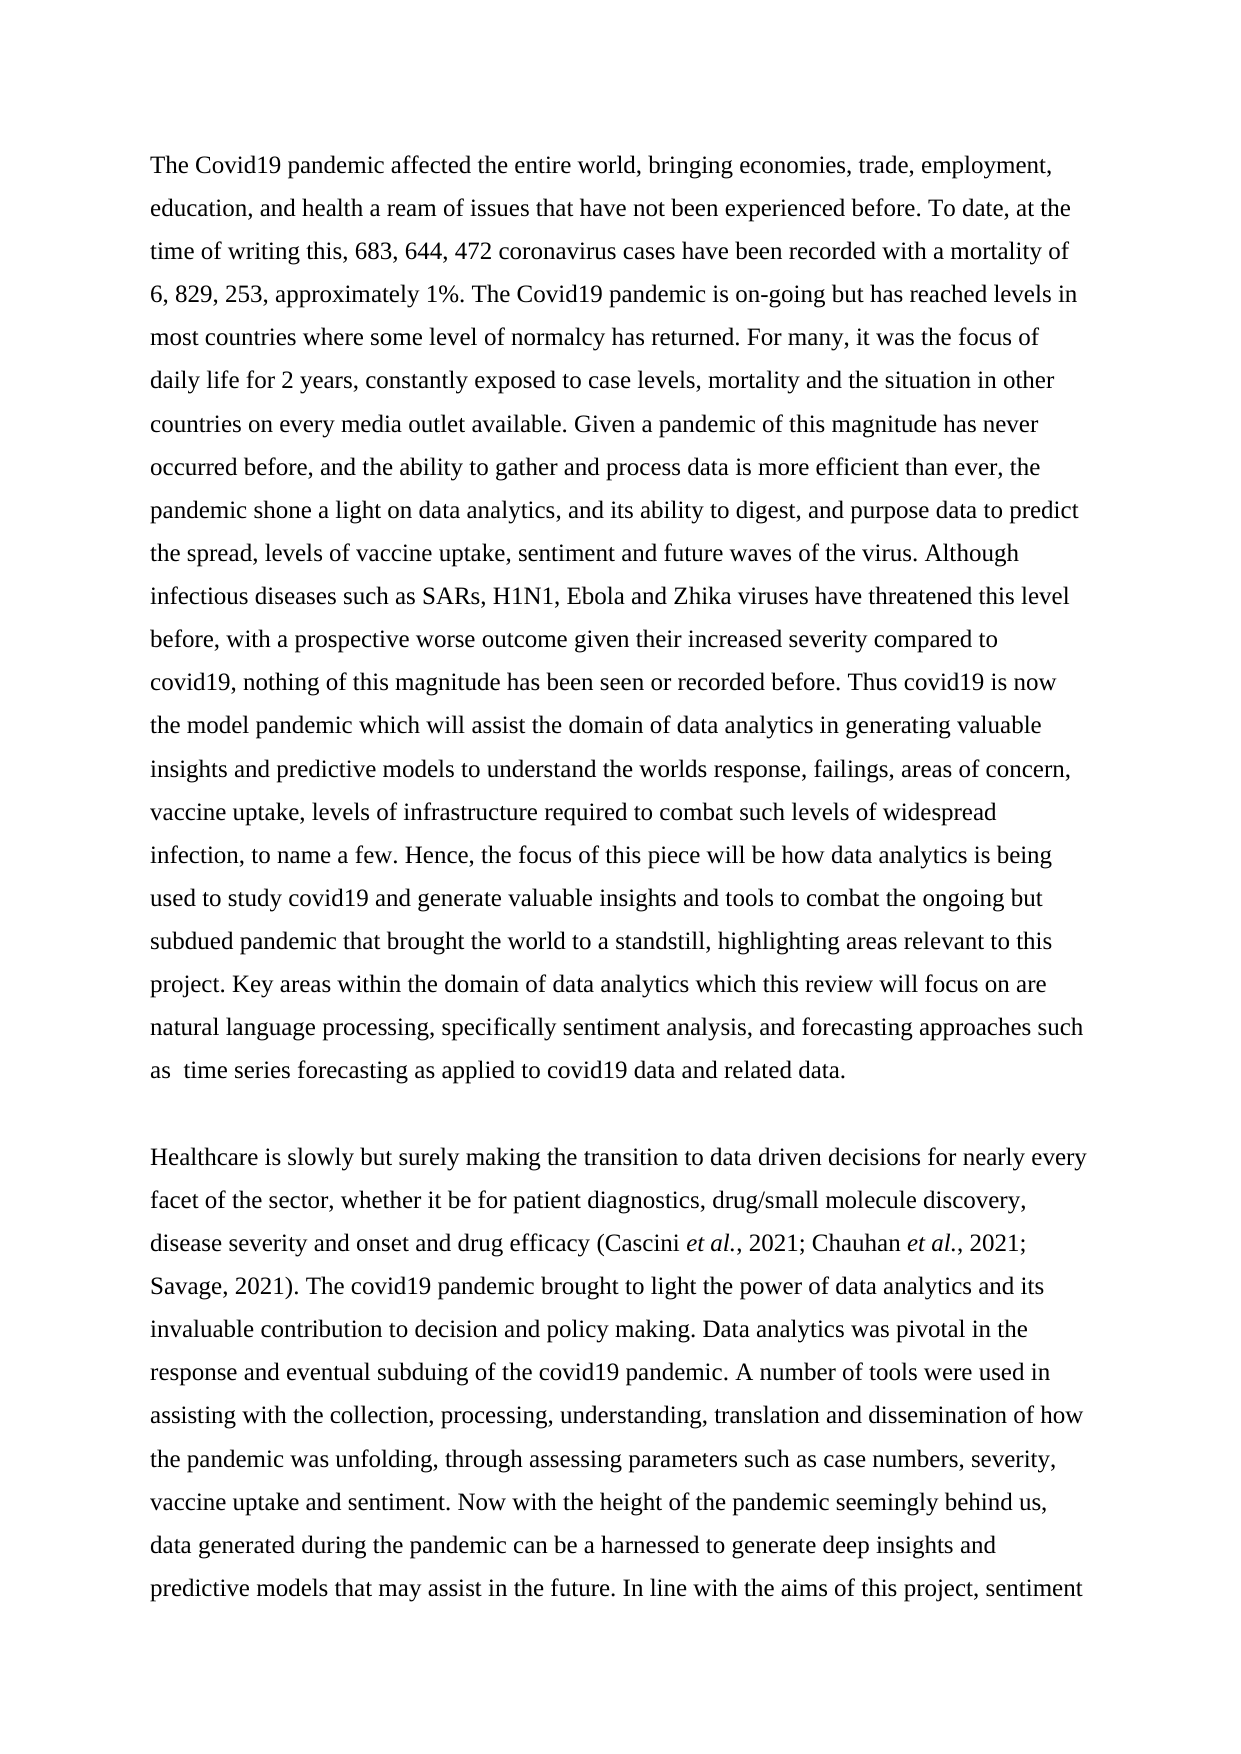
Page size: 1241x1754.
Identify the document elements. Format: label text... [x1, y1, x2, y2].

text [150, 1142, 1090, 1602]
text The Covid19 pandemic affected the entire world, bringing economies, trade, employment, education, and health a ream of issues that have not been experienced before. To date, at the time of writing this, 683, 644, 472 coronavirus cases have been recorded with a mortality of 6, 829, 253, approximately 1%. The Covid19 pandemic is on-going but has reached levels in most countries where some level of normalcy has returned. For many, it was the focus of daily life for 2 years, constantly exposed to case levels, mortality and the situation in other countries on every media outlet available. Given a pandemic of this magnitude has never occurred before, and the ability to gather and process data is more efficient than ever, the pandemic shone a light on data analytics, and its ability to digest, and purpose data to predict the spread, levels of vaccine uptake, sentiment and future waves of the virus. Although infectious diseases such as SARs, H1N1, Ebola and Zhika viruses have threatened this level before, with a prospective worse outcome given their increased severity compared to covid19, nothing of this magnitude has been seen or recorded before. Thus covid19 is now the model pandemic which will assist the domain of data analytics in generating valuable insights and predictive models to understand the worlds response, failings, areas of concern, vaccine uptake, levels of infrastructure required to combat such levels of widespread infection, to name a few. Hence, the focus of this piece will be how data analytics is being used to study covid19 and generate valuable insights and tools to combat the ongoing but subdued pandemic that brought the world to a standstill, highlighting areas relevant to this project. Key areas within the domain of data analytics which this review will focus on are natural language processing, specifically sentiment analysis, and forecasting approaches such as time series forecasting as applied to covid19 data and related data. [150, 150, 1090, 1084]
